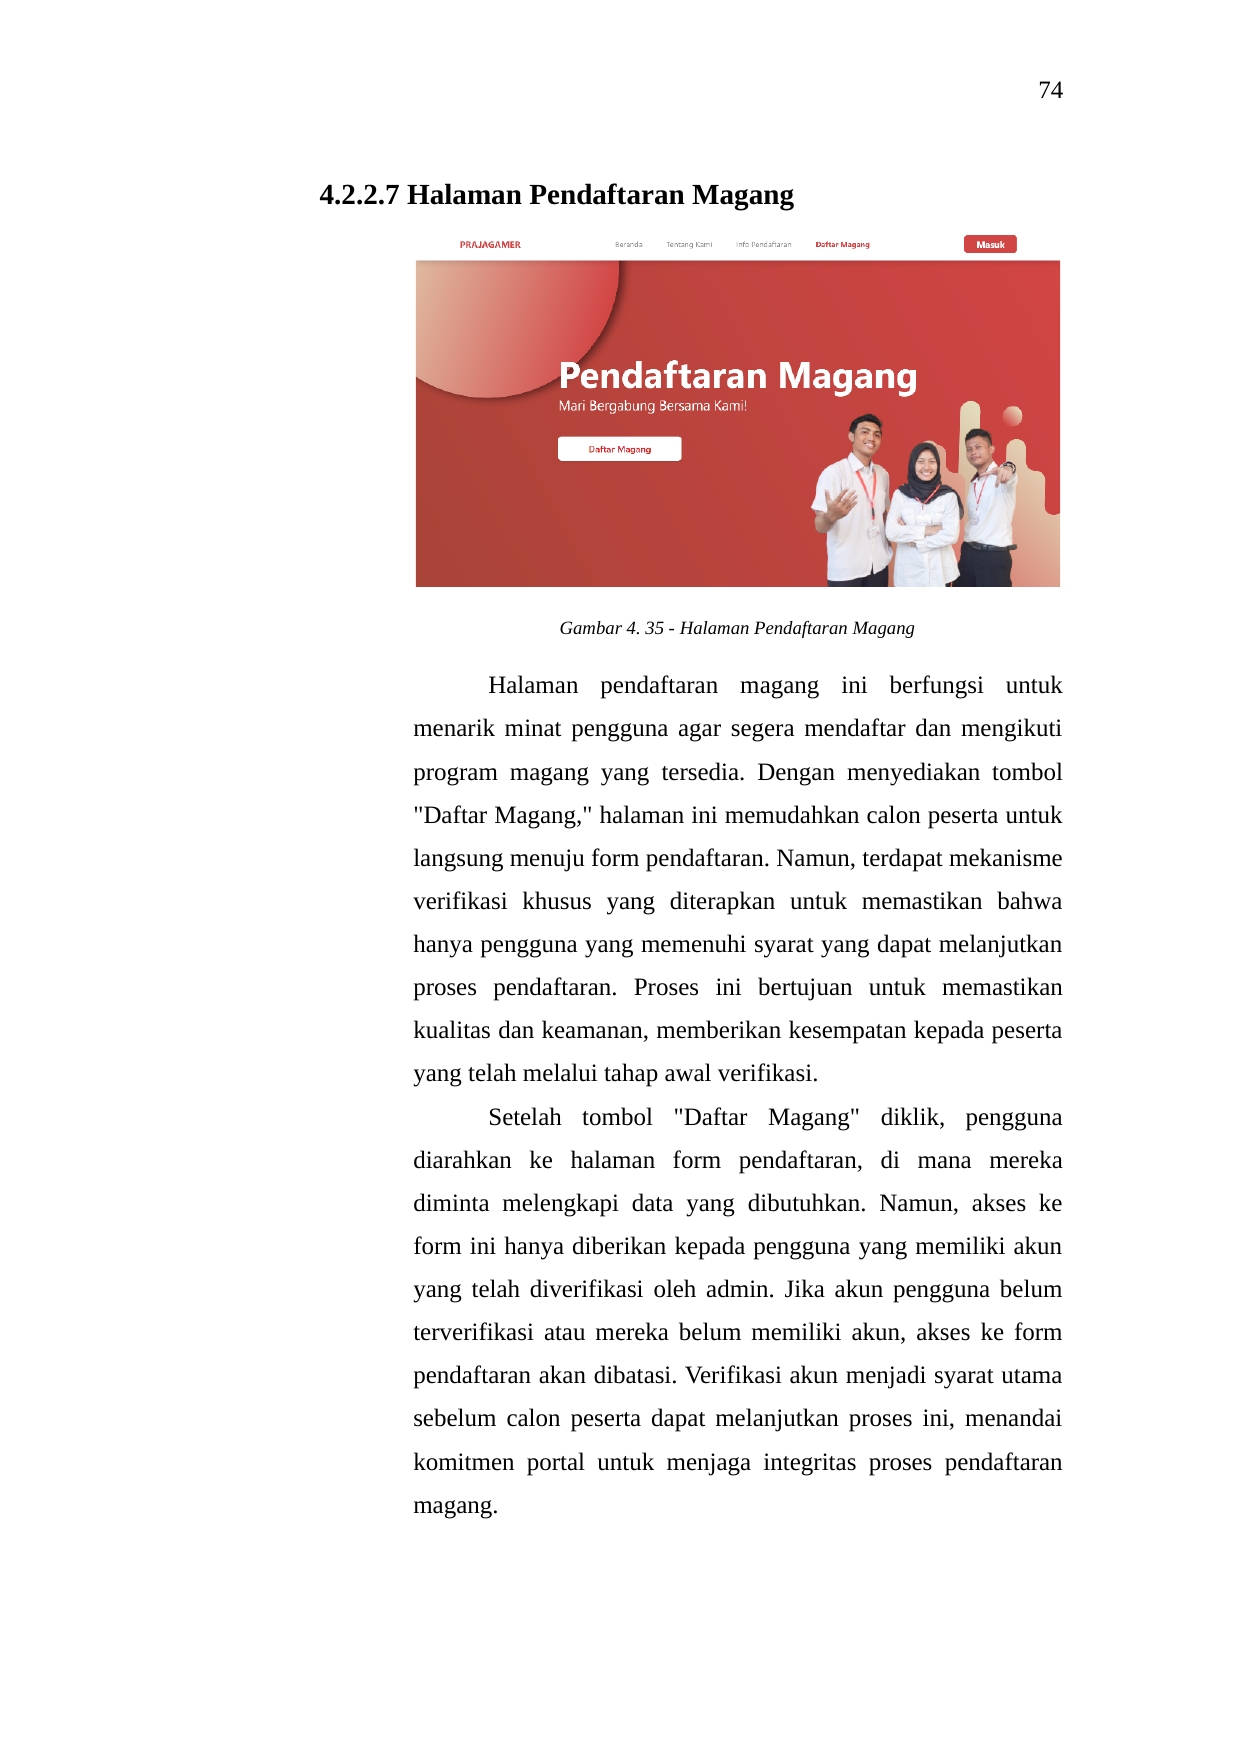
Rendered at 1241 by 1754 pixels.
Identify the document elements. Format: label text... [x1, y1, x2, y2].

text Gambar 4. 35 - Halaman Pendaftaran Magang [413, 617, 1063, 639]
subtitle 4.2.2.7 Halaman Pendaftaran Magang [319, 177, 1063, 211]
picture [415, 227, 1061, 587]
list Halaman pendaftaran magang ini berfungsi untuk menarik minat pengguna agar segera mendaftar dan mengikuti program magang yang tersedia. Dengan menyediakan tombol "Daftar Magang," halaman ini memudahkan calon peserta untuk langsung menuju form pendaftaran. Namun, terdapat mekanisme verifikasi khusus yang diterapkan untuk memastikan bahwa hanya pengguna yang memenuhi syarat yang dapat melanjutkan proses pendaftaran. Proses ini bertujuan untuk memastikan kualitas dan keamanan, memberikan kesempatan kepada peserta yang telah melalui tahap awal verifikasi. [413, 670, 1063, 1087]
list Setelah tombol "Daftar Magang" diklik, pengguna diarahkan ke halaman form pendaftaran, di mana mereka diminta melengkapi data yang dibutuhkan. Namun, akses ke form ini hanya diberikan kepada pengguna yang memiliki akun yang telah diverifikasi oleh admin. Jika akun pengguna belum terverifikasi atau mereka belum memiliki akun, akses ke form pendaftaran akan dibatasi. Verifikasi akun menjadi syarat utama sebelum calon peserta dapat melanjutkan proses ini, menandai komitmen portal untuk menjaga integritas proses pendaftaran magang. [413, 1102, 1063, 1518]
